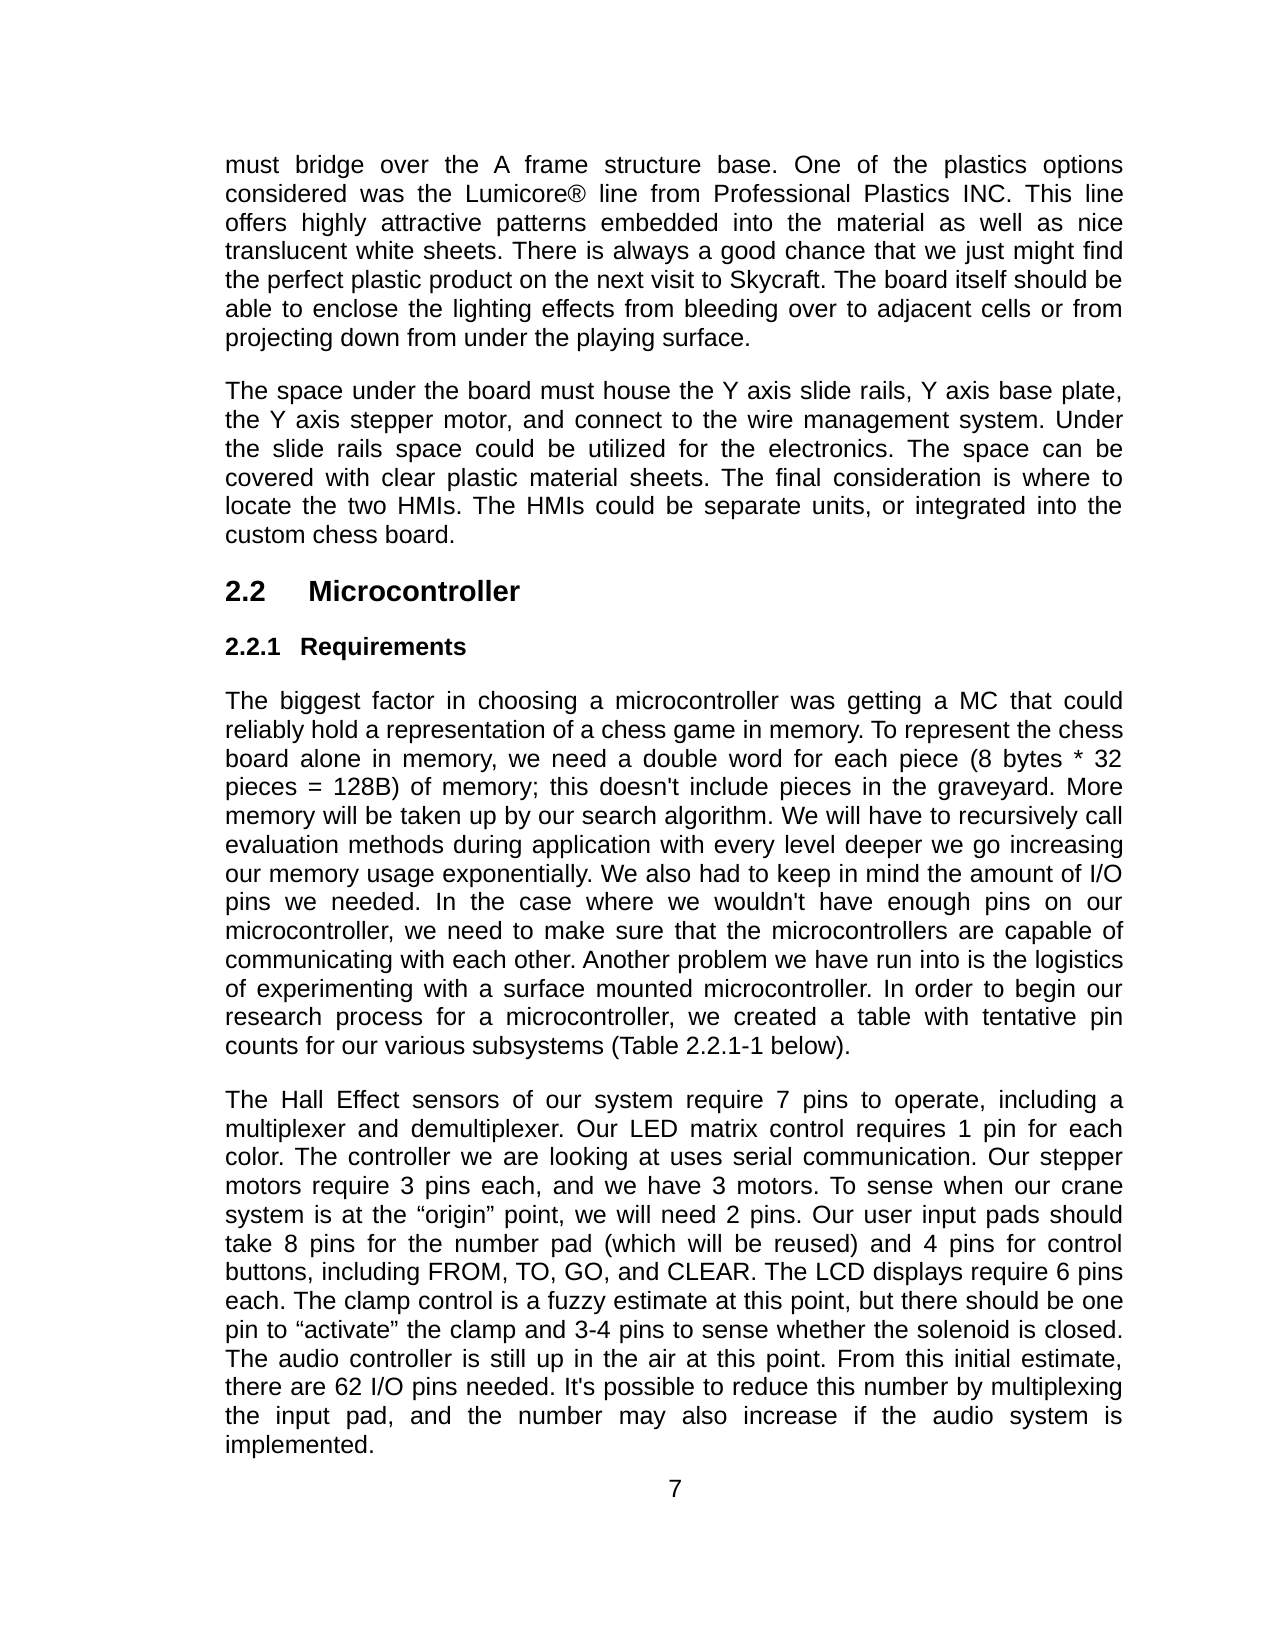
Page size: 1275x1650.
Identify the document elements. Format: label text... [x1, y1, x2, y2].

text The Hall Effect sensors of our system require 7 pins to operate, including a multiplexer and demultiplexer. Our LED matrix control requires 1 pin for each color. The controller we are looking at uses serial communication. Our stepper motors require 3 pins each, and we have 3 motors. To sense when our crane system is at the “origin” point, we will need 2 pins. Our user input pads should take 8 pins for the number pad (which will be reused) and 4 pins for control buttons, including FROM, TO, GO, and CLEAR. The LCD displays require 6 pins each. The clamp control is a fuzzy estimate at this point, but there should be one pin to “activate” the clamp and 3-4 pins to sense whether the solenoid is closed. The audio controller is still up in the air at this point. From this initial estimate, there are 62 I/O pins needed. It's possible to reduce this number by multiplexing the input pad, and the number may also increase if the audio system is implemented. [225, 1085, 1125, 1458]
subtitle Requirements [225, 632, 1125, 661]
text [225, 150, 1125, 351]
subtitle Microcontroller [225, 574, 1125, 607]
text The space under the board must house the Y axis slide rails, Y axis base plate, the Y axis stepper motor, and connect to the wire management system. Under the slide rails space could be utilized for the electronics. The space can be covered with clear plastic material sheets. The final consideration is where to locate the two HMIs. The HMIs could be separate units, or integrated into the custom chess board. [225, 376, 1125, 549]
text The biggest factor in choosing a microcontroller was getting a MC that could reliably hold a representation of a chess game in memory. To represent the chess board alone in memory, we need a double word for each piece (8 bytes * 32 pieces = 128B) of memory; this doesn't include pieces in the graveyard. More memory will be taken up by our search algorithm. We will have to recursively call evaluation methods during application with every level deeper we go increasing our memory usage exponentially. We also had to keep in mind the amount of I/O pins we needed. In the case where we wouldn't have enough pins on our microcontroller, we need to make sure that the microcontrollers are capable of communicating with each other. Another problem we have run into is the logistics of experimenting with a surface mounted microcontroller. In order to begin our research process for a microcontroller, we created a table with tentative pin counts for our various subsystems (Table 2.2.1-1 below). [225, 686, 1125, 1060]
